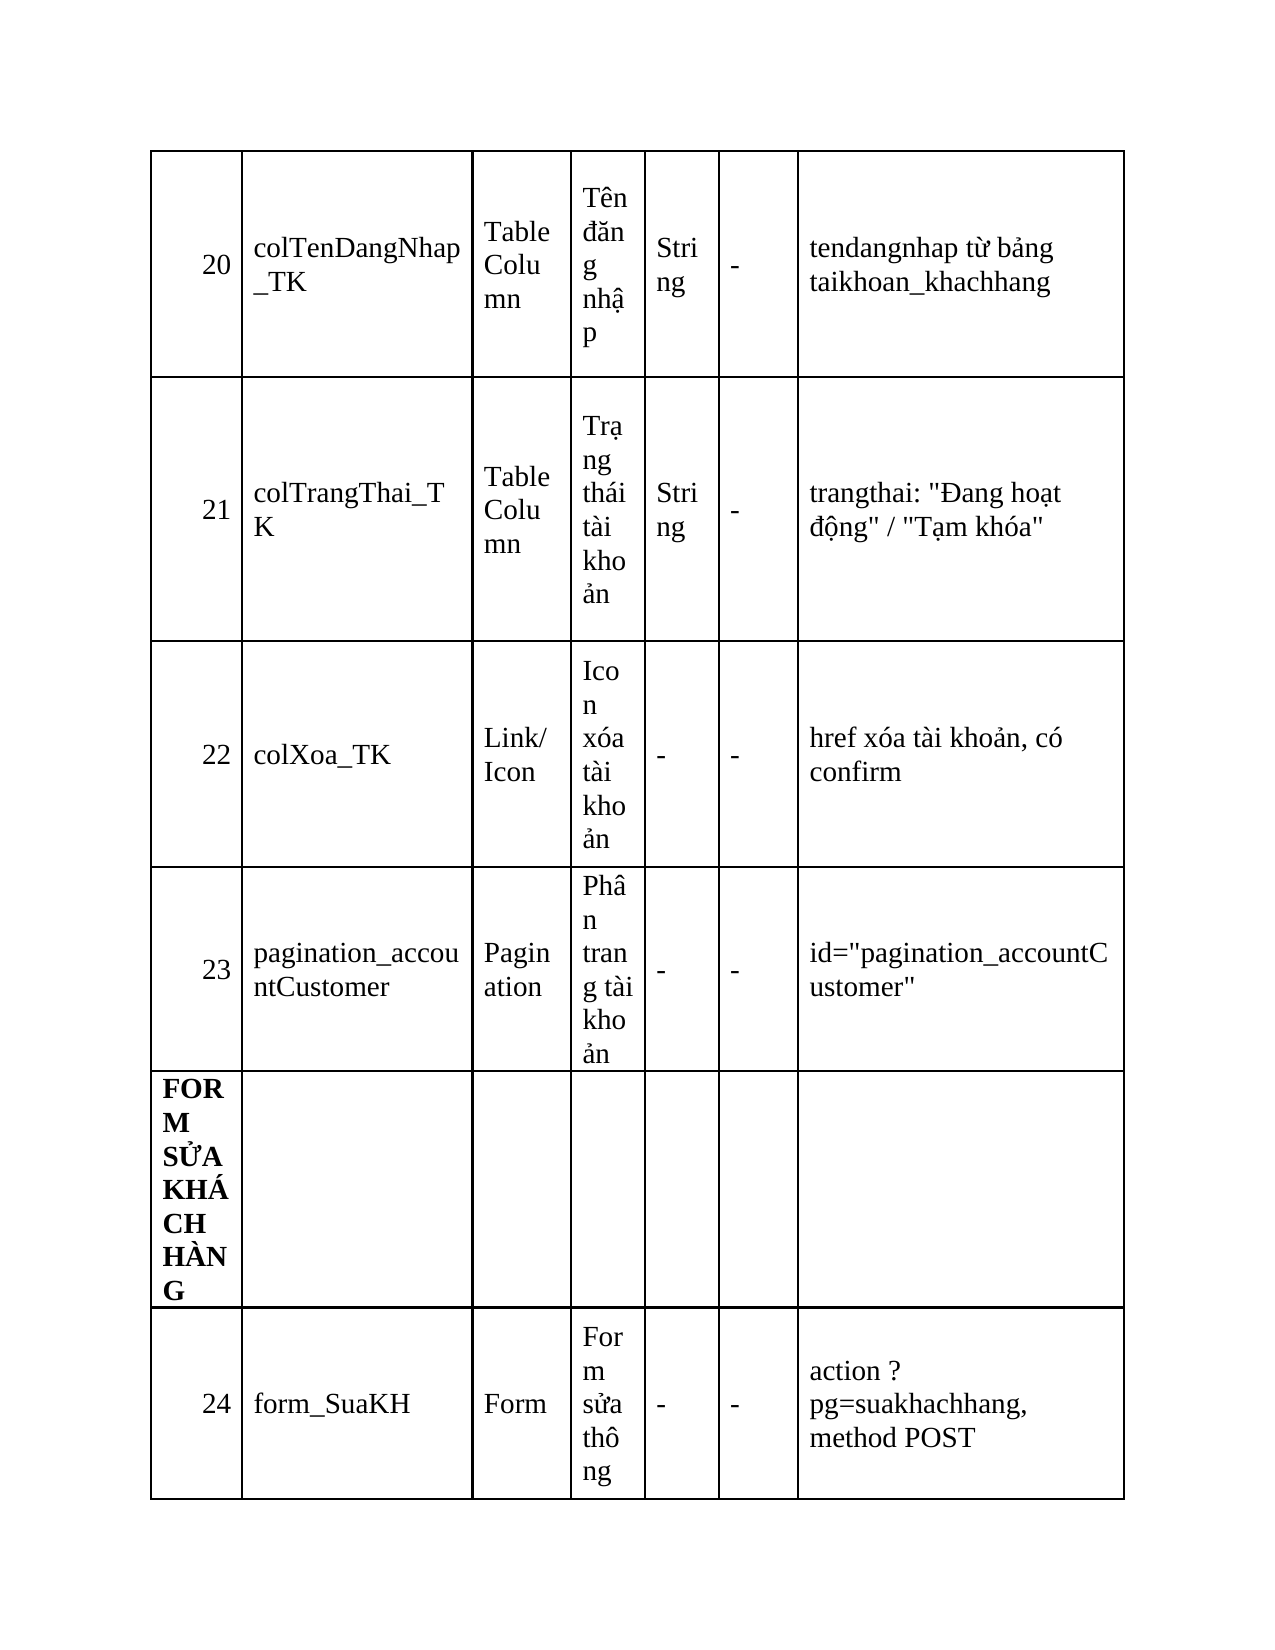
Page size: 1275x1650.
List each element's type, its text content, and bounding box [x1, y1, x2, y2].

table_cell [243, 1072, 471, 1306]
table_cell form_SuaKH [243, 1309, 471, 1498]
table_cell colXoa_TK [243, 642, 471, 866]
table_cell href xóa tài khoản, có confirm [799, 642, 1123, 866]
table_cell Phân trang tài khoản [572, 868, 644, 1069]
table_cell FORM SỬA KHÁCH HÀNG [152, 1072, 241, 1306]
table_cell - [720, 1309, 797, 1498]
table_cell Form [474, 1309, 570, 1498]
table_cell pagination_accountCustomer [243, 868, 471, 1069]
table_cell Icon xóa tài khoản [572, 642, 644, 866]
table_cell [720, 1072, 797, 1306]
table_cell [799, 1309, 1123, 1498]
table_cell - [720, 868, 797, 1069]
table_cell - [720, 642, 797, 866]
table_cell - [720, 152, 797, 376]
table_cell tendangnhap từ bảng taikhoan_khachhang [799, 152, 1123, 376]
table_cell colTenDangNhap_TK [243, 152, 471, 376]
table_cell - [646, 642, 718, 866]
table_cell 20 [152, 152, 241, 376]
table_cell Table Column [474, 152, 570, 376]
table_cell Pagination [474, 868, 570, 1069]
table_cell [572, 1072, 644, 1306]
table_cell colTrangThai_TK [243, 378, 471, 640]
table_cell 24 [152, 1309, 241, 1498]
table_cell [799, 1072, 1123, 1306]
table_cell String [646, 152, 718, 376]
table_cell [572, 1309, 644, 1498]
table_cell Tên đăng nhập [572, 152, 644, 376]
table_cell Table Column [474, 378, 570, 640]
table_cell 21 [152, 378, 241, 640]
table_cell id="pagination_accountCustomer" [799, 868, 1123, 1069]
table_cell Trạng thái tài khoản [572, 378, 644, 640]
table_cell Link/Icon [474, 642, 570, 866]
table_cell 23 [152, 868, 241, 1069]
table_cell - [720, 378, 797, 640]
table_cell - [646, 868, 718, 1069]
table_cell trangthai: "Đang hoạt động" / "Tạm khóa" [799, 378, 1123, 640]
table_cell [646, 1072, 718, 1306]
table_cell [474, 1072, 570, 1306]
table_cell - [646, 1309, 718, 1498]
table_cell 22 [152, 642, 241, 866]
table_cell String [646, 378, 718, 640]
